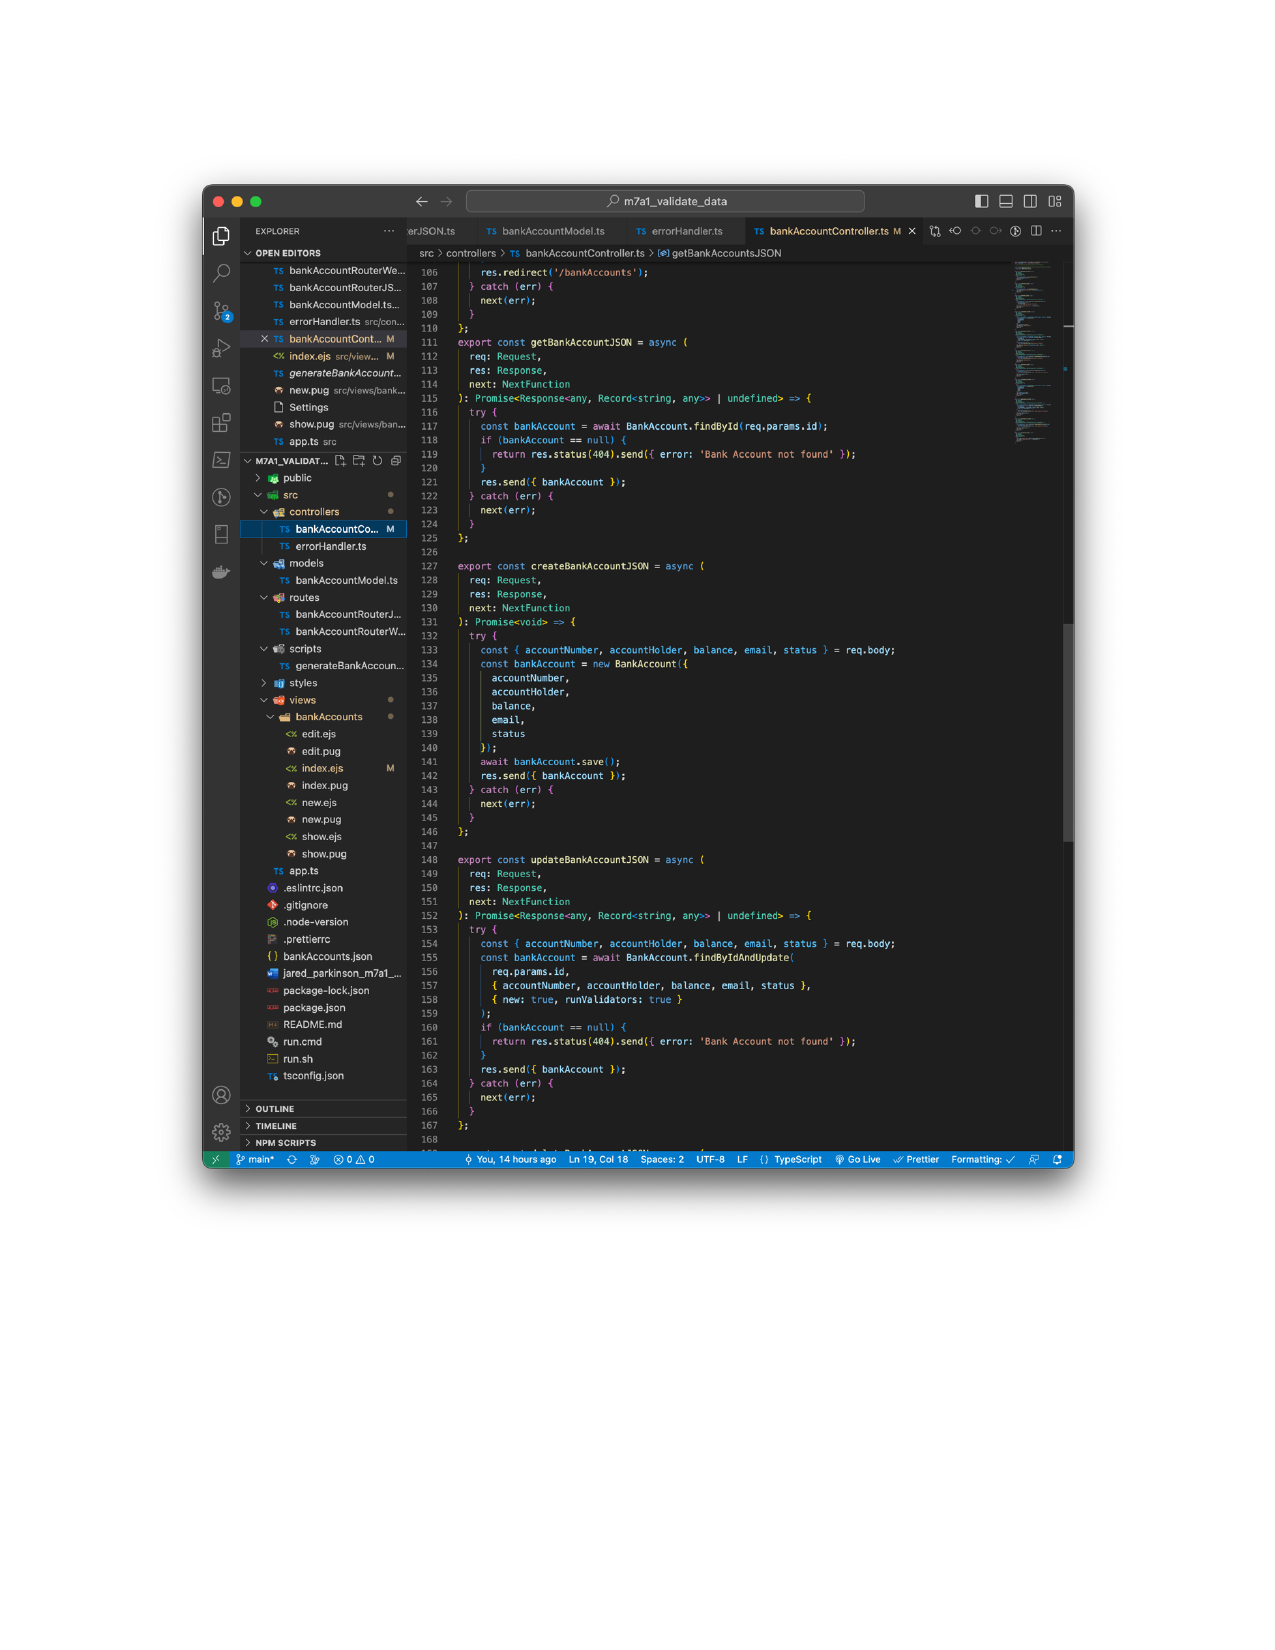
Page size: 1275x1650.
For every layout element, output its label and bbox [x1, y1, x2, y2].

picture [150, 150, 1125, 1237]
